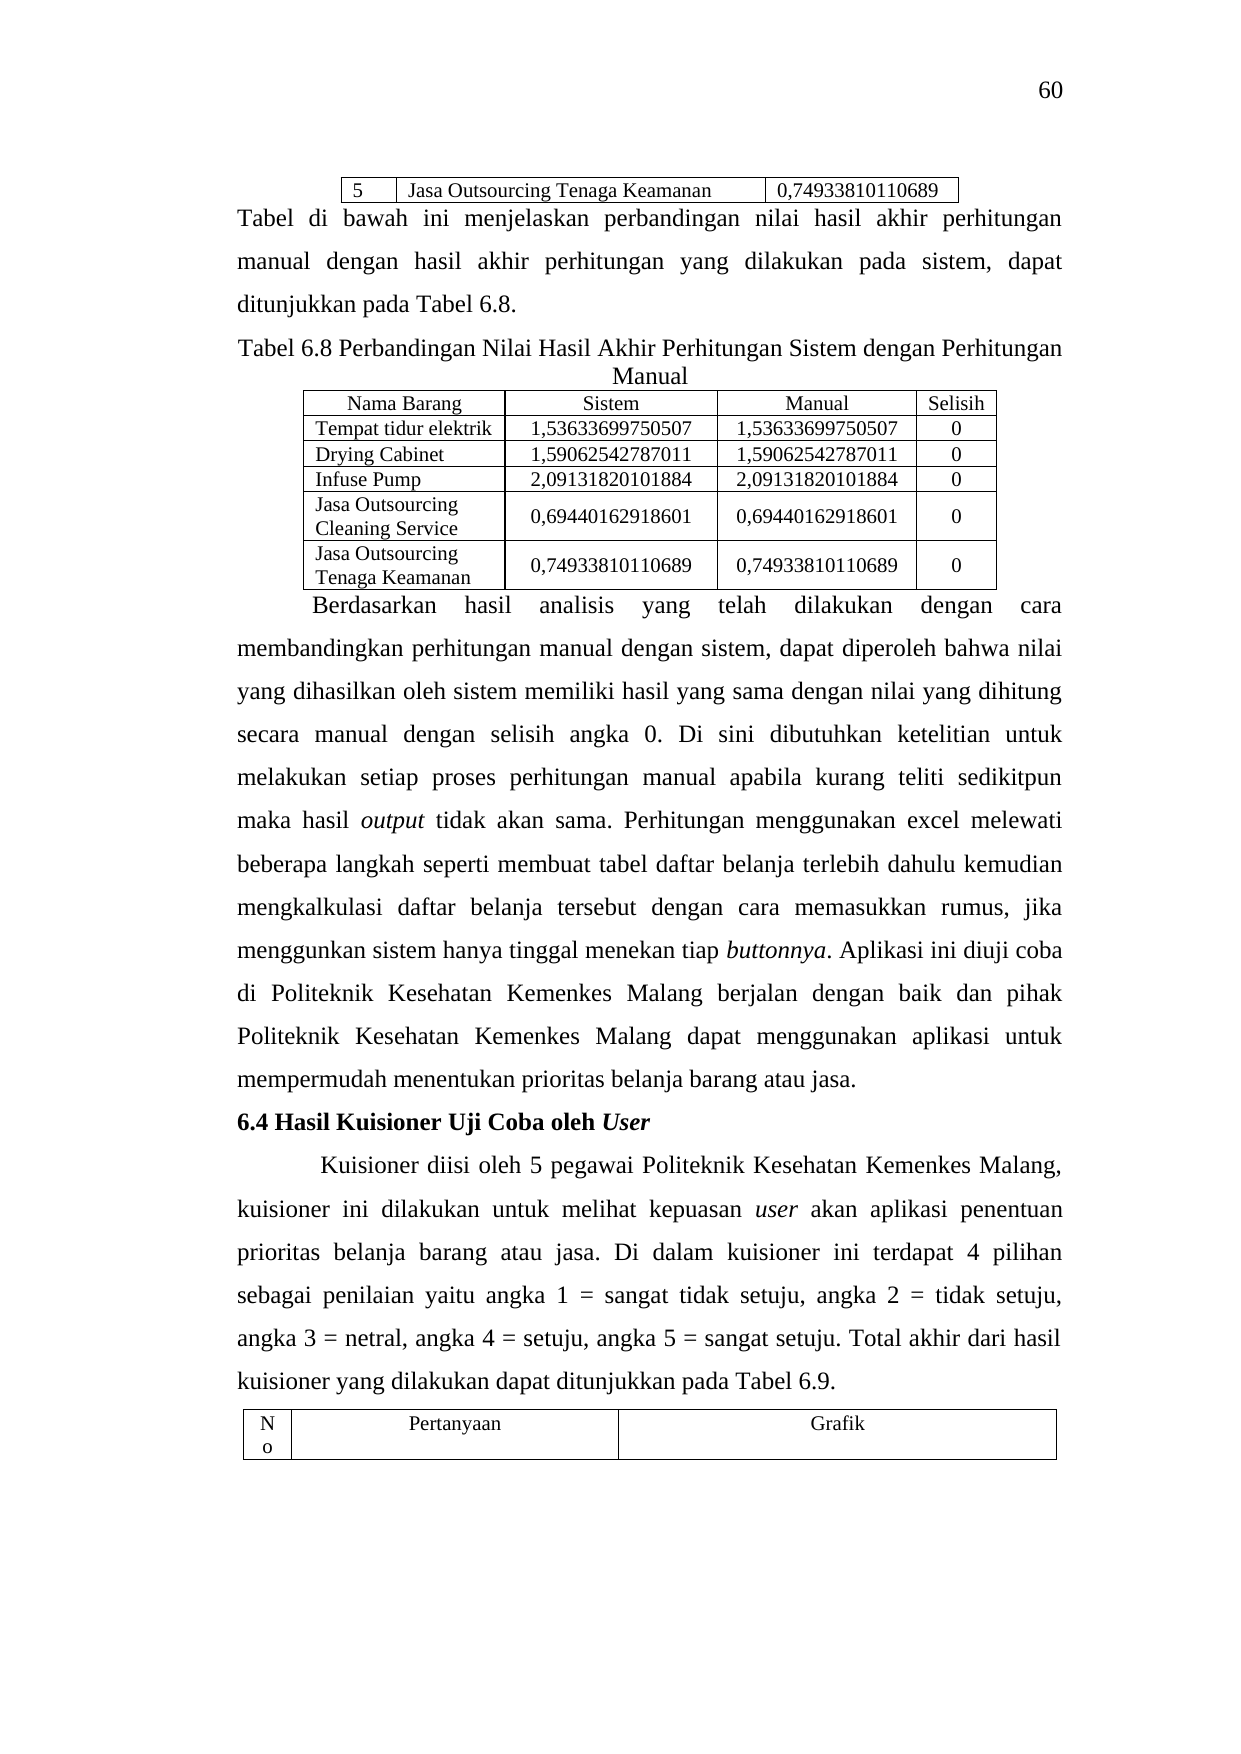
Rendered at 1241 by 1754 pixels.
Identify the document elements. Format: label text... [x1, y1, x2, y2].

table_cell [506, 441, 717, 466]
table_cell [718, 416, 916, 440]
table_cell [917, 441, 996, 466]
text Tabel 6.8 Perbandingan Nilai Hasil Akhir Perhitungan Sistem dengan Perhitungan Manual [237, 333, 1063, 390]
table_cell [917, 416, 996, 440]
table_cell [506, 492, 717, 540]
text Berdasarkan hasil analisis yang telah dilakukan dengan cara membandingkan perhitungan manual dengan sistem, dapat diperoleh bahwa nilai yang dihasilkan oleh sistem memiliki hasil yang sama dengan nilai yang dihitung secara manual dengan selisih angka 0. Di sini dibutuhkan ketelitian untuk melakukan setiap proses perhitungan manual apabila kurang teliti sedikitpun maka hasil output tidak akan sama. Perhitungan menggunakan excel melewati beberapa langkah seperti membuat tabel daftar belanja terlebih dahulu kemudian mengkalkulasi daftar belanja tersebut dengan cara memasukkan rumus, jika menggunkan sistem hanya tinggal menekan tiap buttonnya. Aplikasi ini diuji coba di Politeknik Kesehatan Kemenkes Malang berjalan dengan baik dan pihak Politeknik Kesehatan Kemenkes Malang dapat menggunakan aplikasi untuk mempermudah menentukan prioritas belanja barang atau jasa. [237, 590, 1063, 1093]
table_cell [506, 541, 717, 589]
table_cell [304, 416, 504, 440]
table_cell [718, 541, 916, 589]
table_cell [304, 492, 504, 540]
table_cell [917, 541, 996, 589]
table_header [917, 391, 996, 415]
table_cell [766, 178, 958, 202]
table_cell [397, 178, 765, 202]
text Tabel di bawah ini menjelaskan perbandingan nilai hasil akhir perhitungan manual dengan hasil akhir perhitungan yang dilakukan pada sistem, dapat ditunjukkan pada Tabel 6.8. [237, 203, 1063, 318]
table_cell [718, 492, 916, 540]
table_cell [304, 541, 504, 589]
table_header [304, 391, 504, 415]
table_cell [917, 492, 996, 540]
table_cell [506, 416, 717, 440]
subtitle 6.4 Hasil Kuisioner Uji Coba oleh User [237, 1107, 1063, 1136]
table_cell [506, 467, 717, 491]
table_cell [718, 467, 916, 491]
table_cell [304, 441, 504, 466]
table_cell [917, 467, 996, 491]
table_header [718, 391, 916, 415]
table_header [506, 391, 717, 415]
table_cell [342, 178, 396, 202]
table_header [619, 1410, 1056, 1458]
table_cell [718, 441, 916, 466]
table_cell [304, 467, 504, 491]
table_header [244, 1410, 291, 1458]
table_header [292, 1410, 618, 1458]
text Kuisioner diisi oleh 5 pegawai Politeknik Kesehatan Kemenkes Malang, kuisioner ini dilakukan untuk melihat kepuasan user akan aplikasi penentuan prioritas belanja barang atau jasa. Di dalam kuisioner ini terdapat 4 pilihan sebagai penilaian yaitu angka 1 = sangat tidak setuju, angka 2 = tidak setuju, angka 3 = netral, angka 4 = setuju, angka 5 = sangat setuju. Total akhir dari hasil kuisioner yang dilakukan dapat ditunjukkan pada Tabel 6.9. [237, 1151, 1063, 1395]
